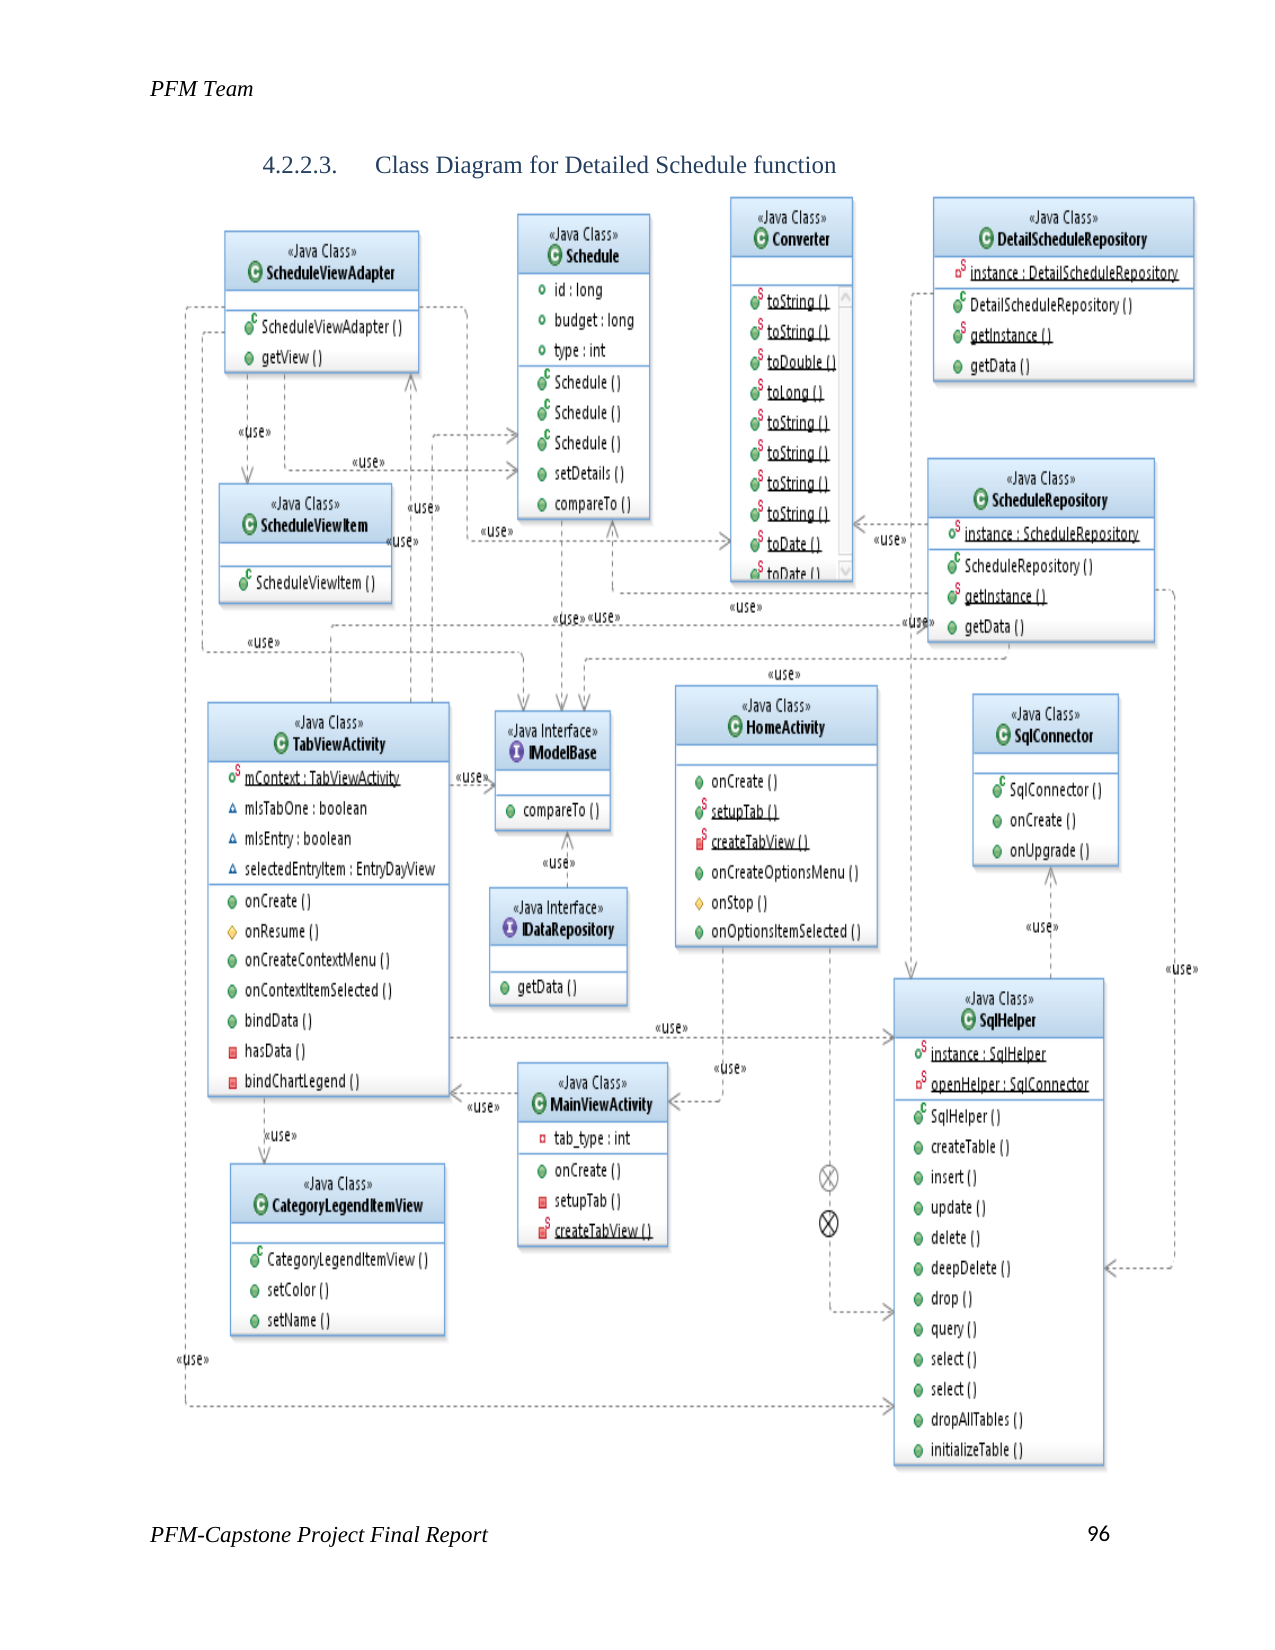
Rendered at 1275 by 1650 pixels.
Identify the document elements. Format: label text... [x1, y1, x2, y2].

subtitle Class Diagram for Detailed Schedule function [262, 150, 1125, 179]
picture [150, 183, 1225, 1490]
